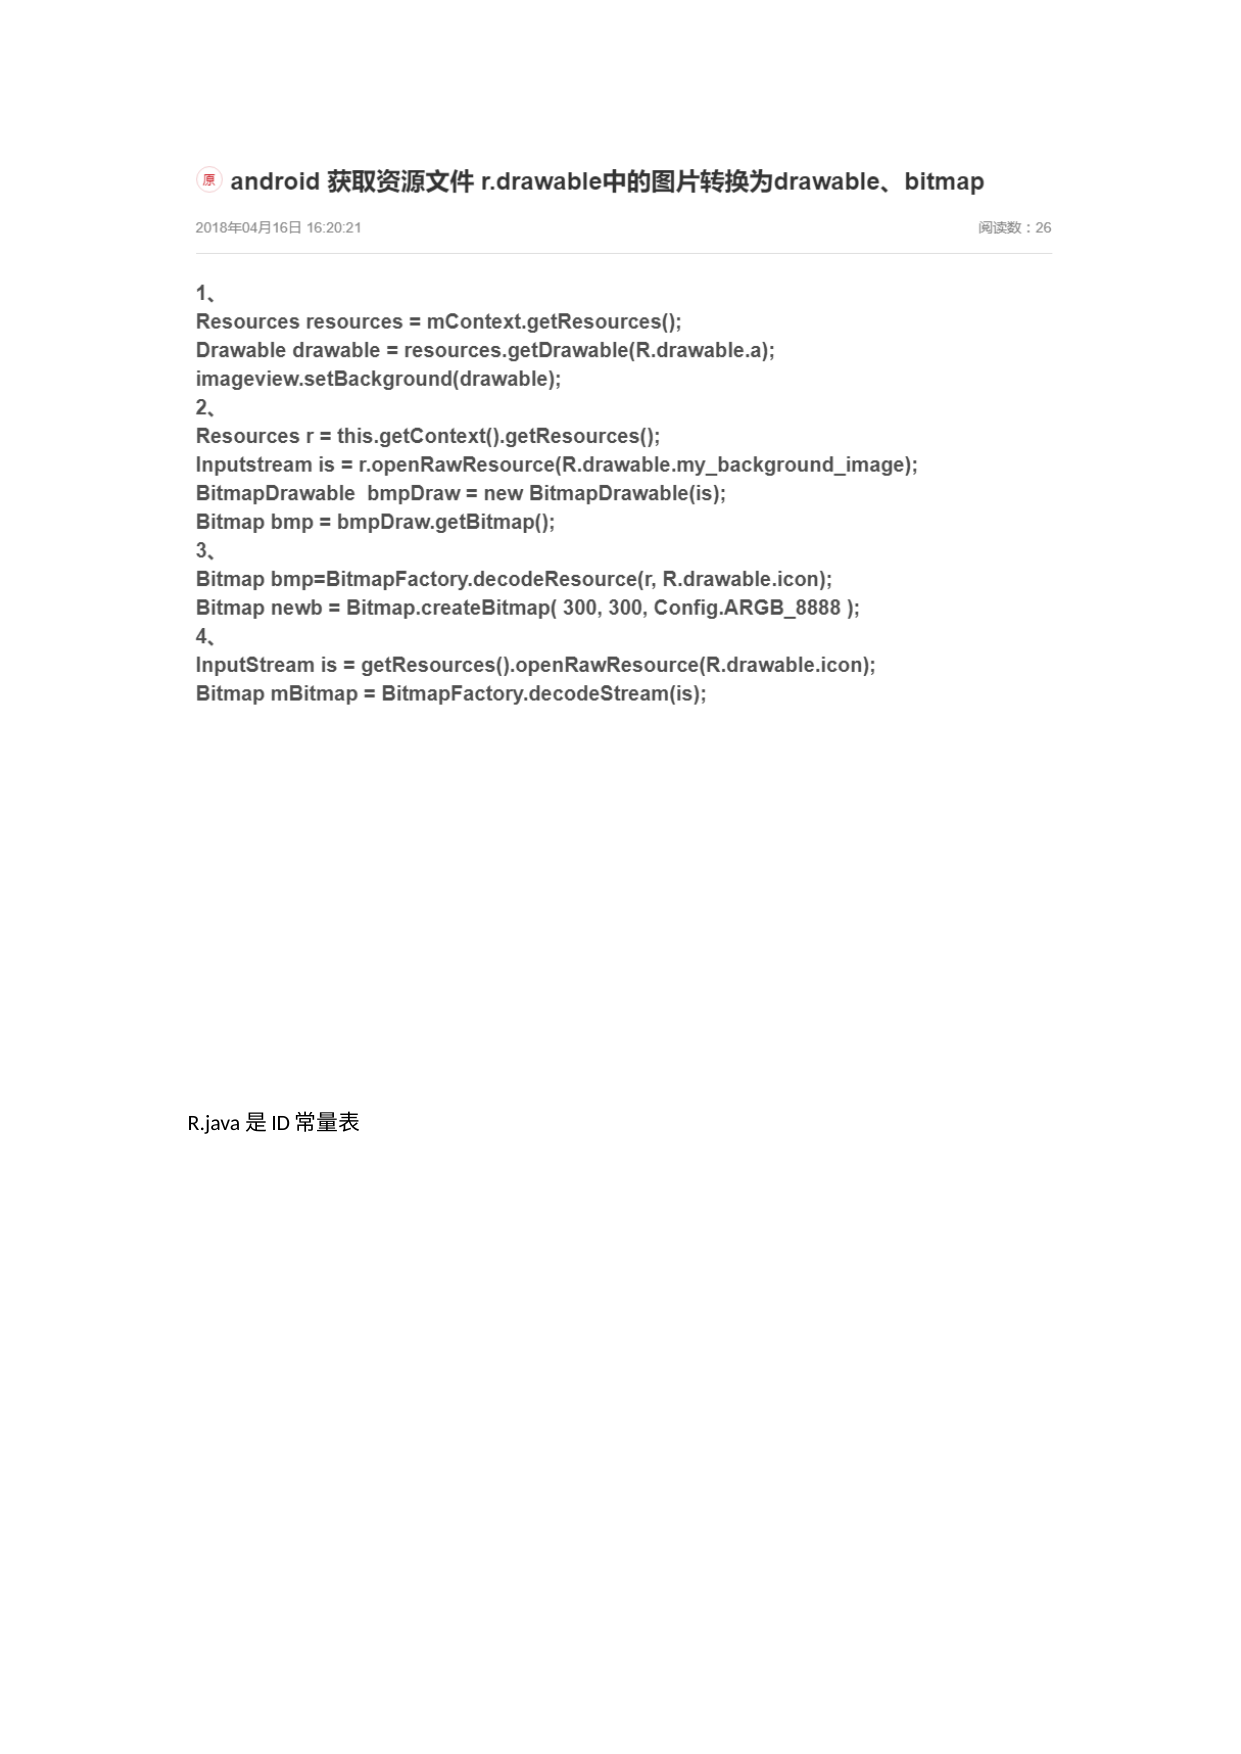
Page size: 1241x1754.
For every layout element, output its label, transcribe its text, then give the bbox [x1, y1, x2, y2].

text R.java是ID常量表 [187, 1104, 1053, 1137]
picture [187, 162, 1053, 722]
